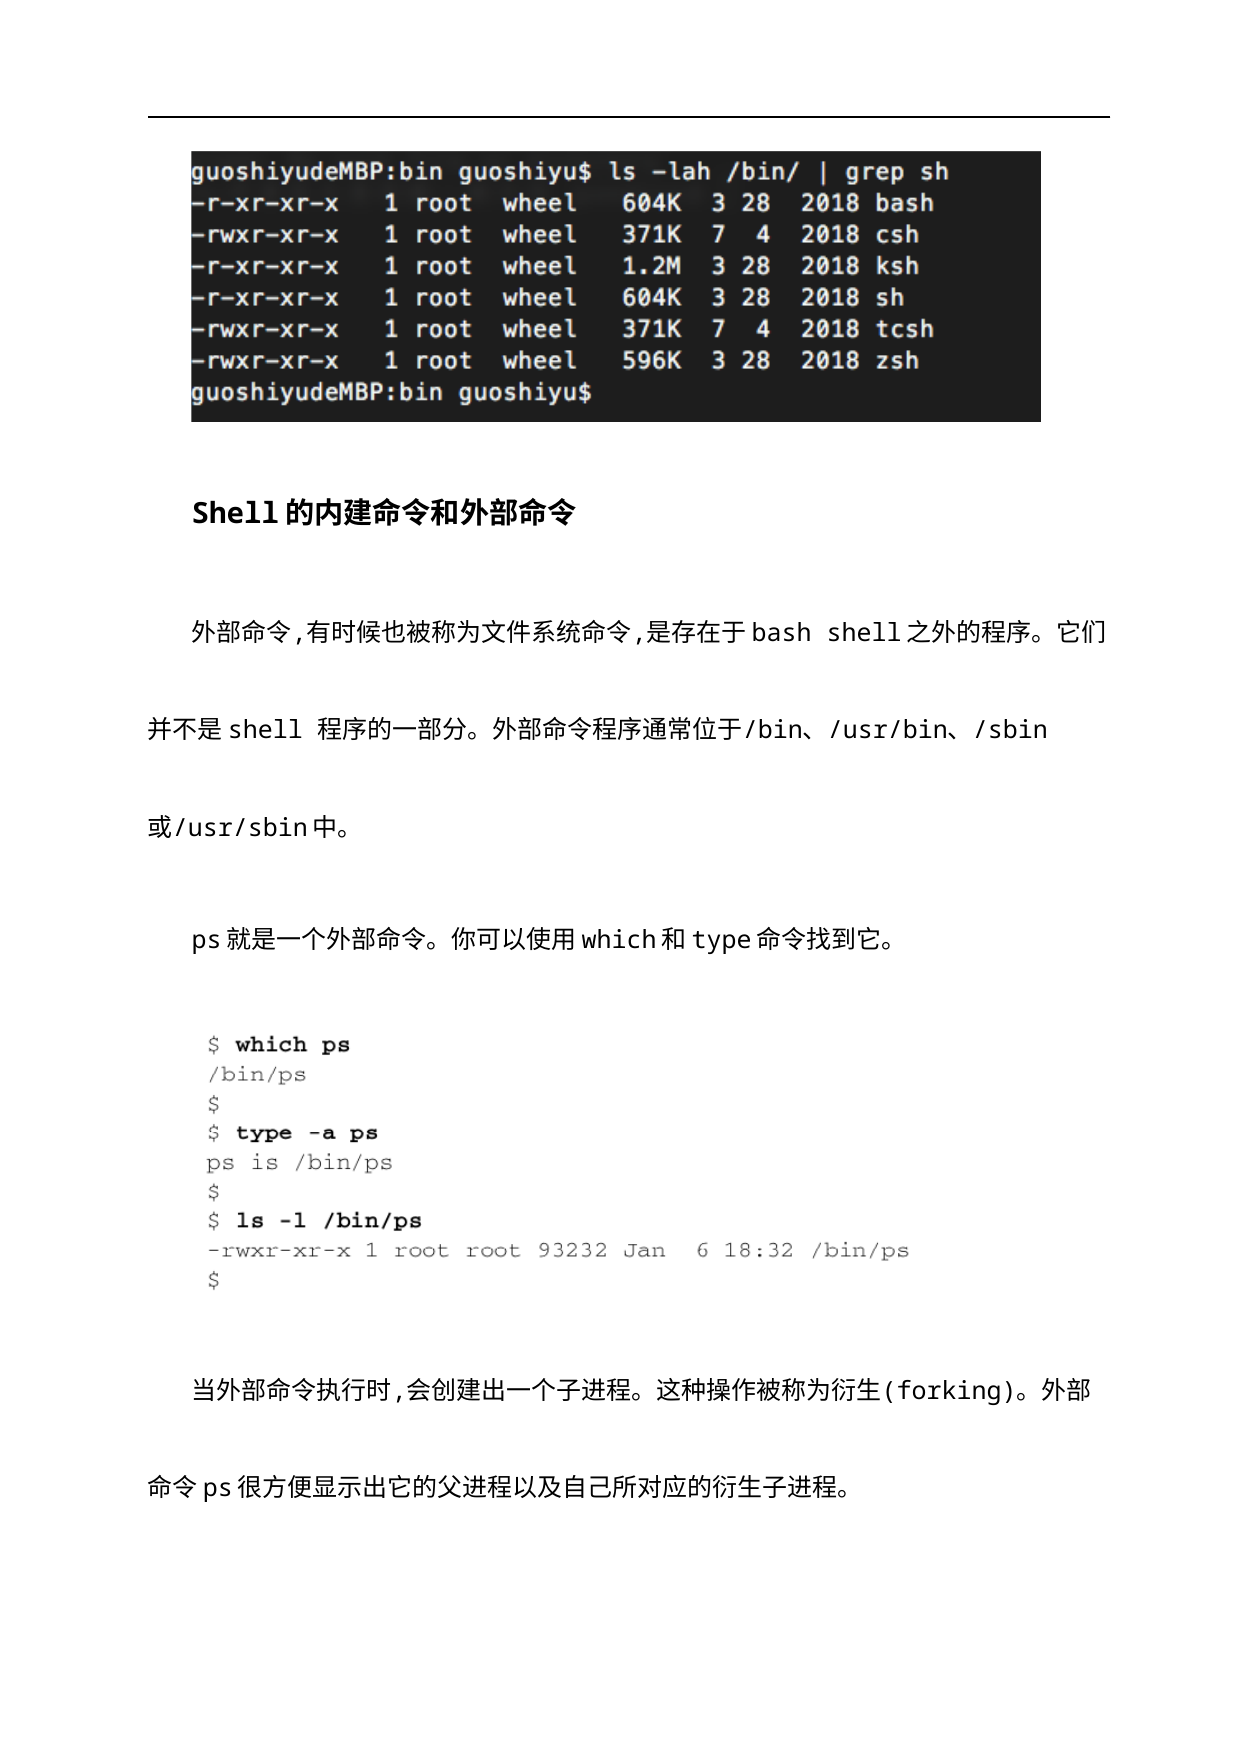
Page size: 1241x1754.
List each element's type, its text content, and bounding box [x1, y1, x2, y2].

text ps就是一个外部命令。你可以使用which和type命令找到它。 [148, 905, 1110, 970]
picture [191, 151, 1041, 422]
picture [191, 1029, 933, 1298]
text 当外部命令执行时,会创建出一个子进程。这种操作被称为衍生(forking)。外部命令ps很方便显示出它的父进程以及自己所对应的衍生子进程。 [148, 1356, 1110, 1518]
text 外部命令,有时候也被称为文件系统命令,是存在于bash shell之外的程序。它们并不是shell 程序的一部分。外部命令程序通常位于/bin、/usr/bin、/sbin或/usr/sbin中。 [148, 598, 1110, 858]
subtitle Shell的内建命令和外部命令 [148, 479, 1110, 544]
